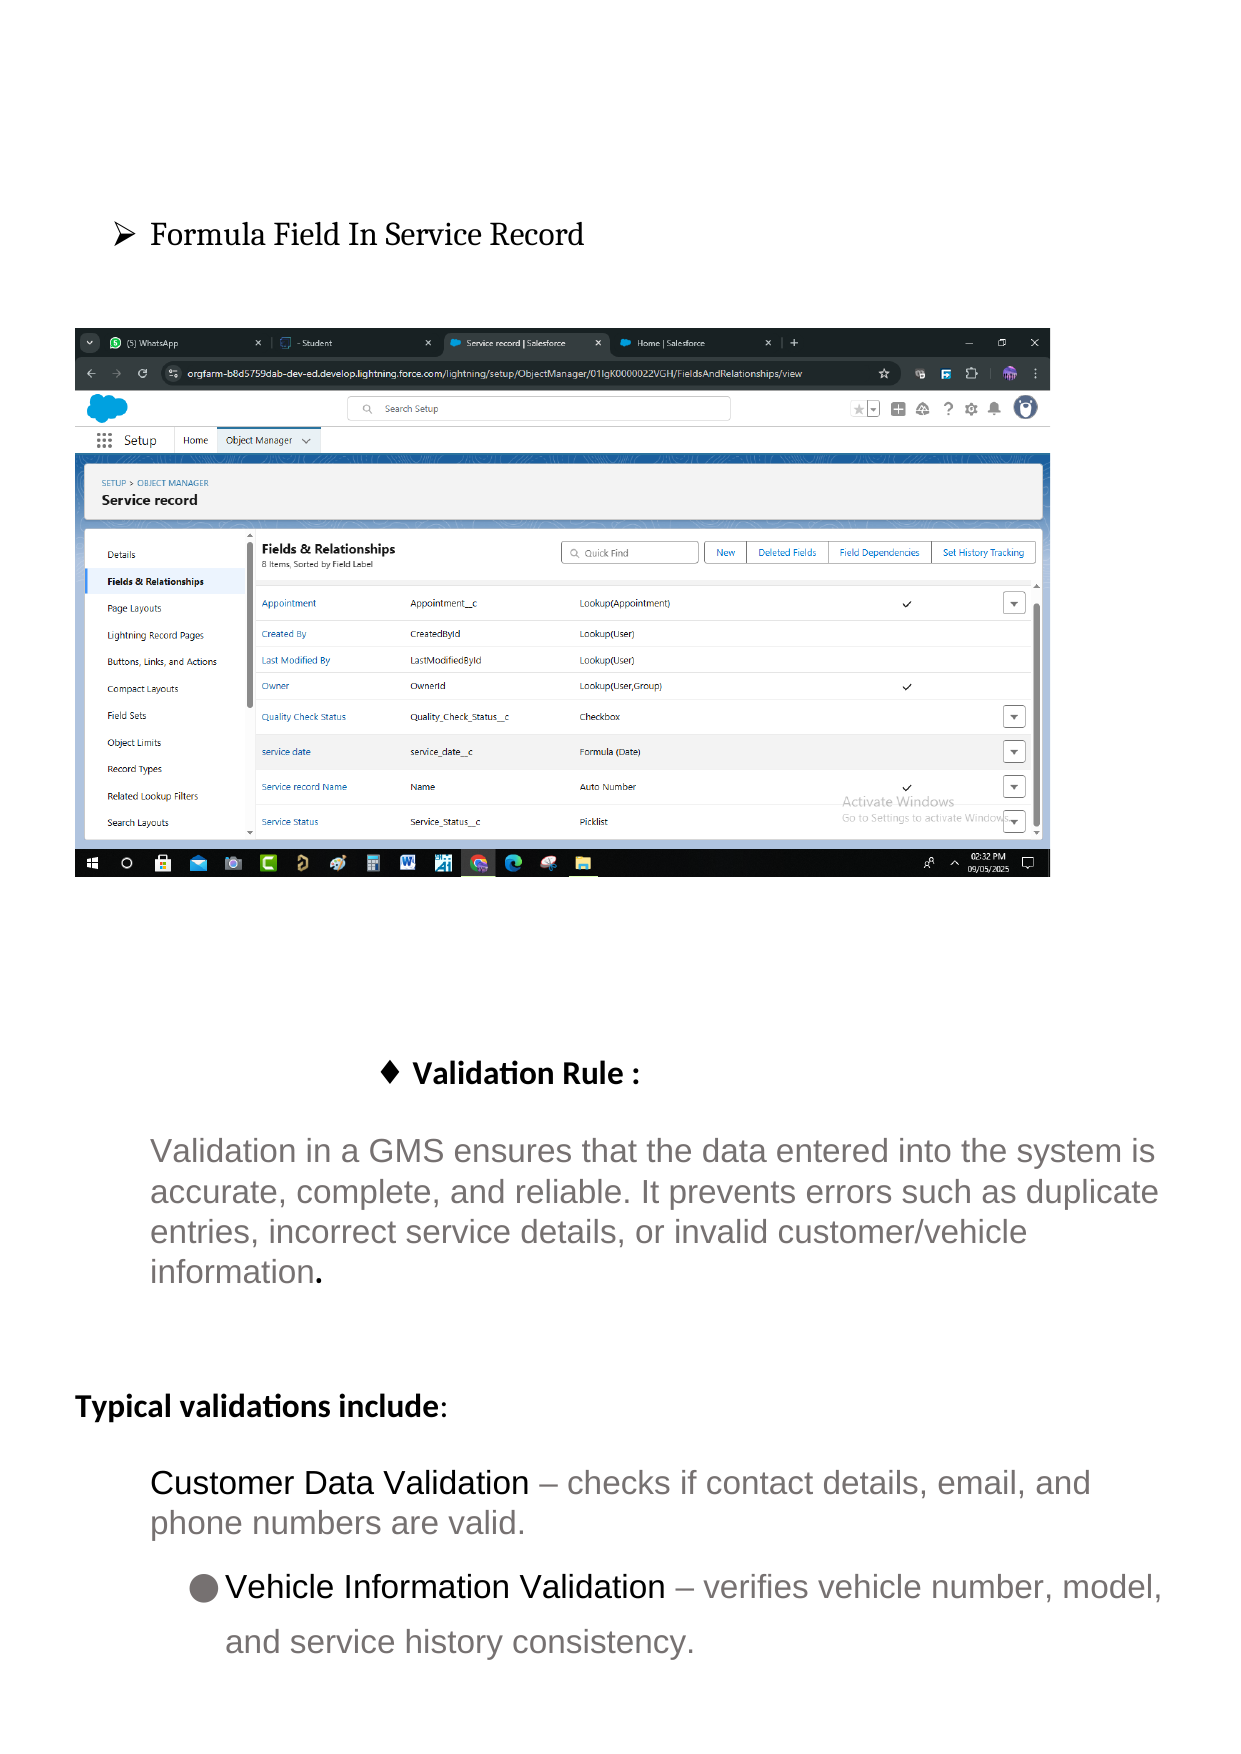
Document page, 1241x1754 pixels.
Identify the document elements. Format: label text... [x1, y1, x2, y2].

subtitle Validation Rule : [375, 1035, 1165, 1103]
picture [75, 328, 1050, 877]
text Customer Data Validation – checks if contact details, email, and phone numbers are valid. [150, 1463, 1165, 1541]
list Formula Field In Service Record [112, 196, 1165, 264]
list Vehicle Information Validation – verifies vehicle number, model, and service history consistency. [187, 1543, 1165, 1661]
text Validation in a GMS ensures that the data entered into the system is accurate, complete, and reliable. It prevents errors such as duplicate entries, incorrect service details, or invalid customer/vehicle information. [150, 1103, 1165, 1292]
subtitle Typical validations include: [75, 1385, 1165, 1426]
